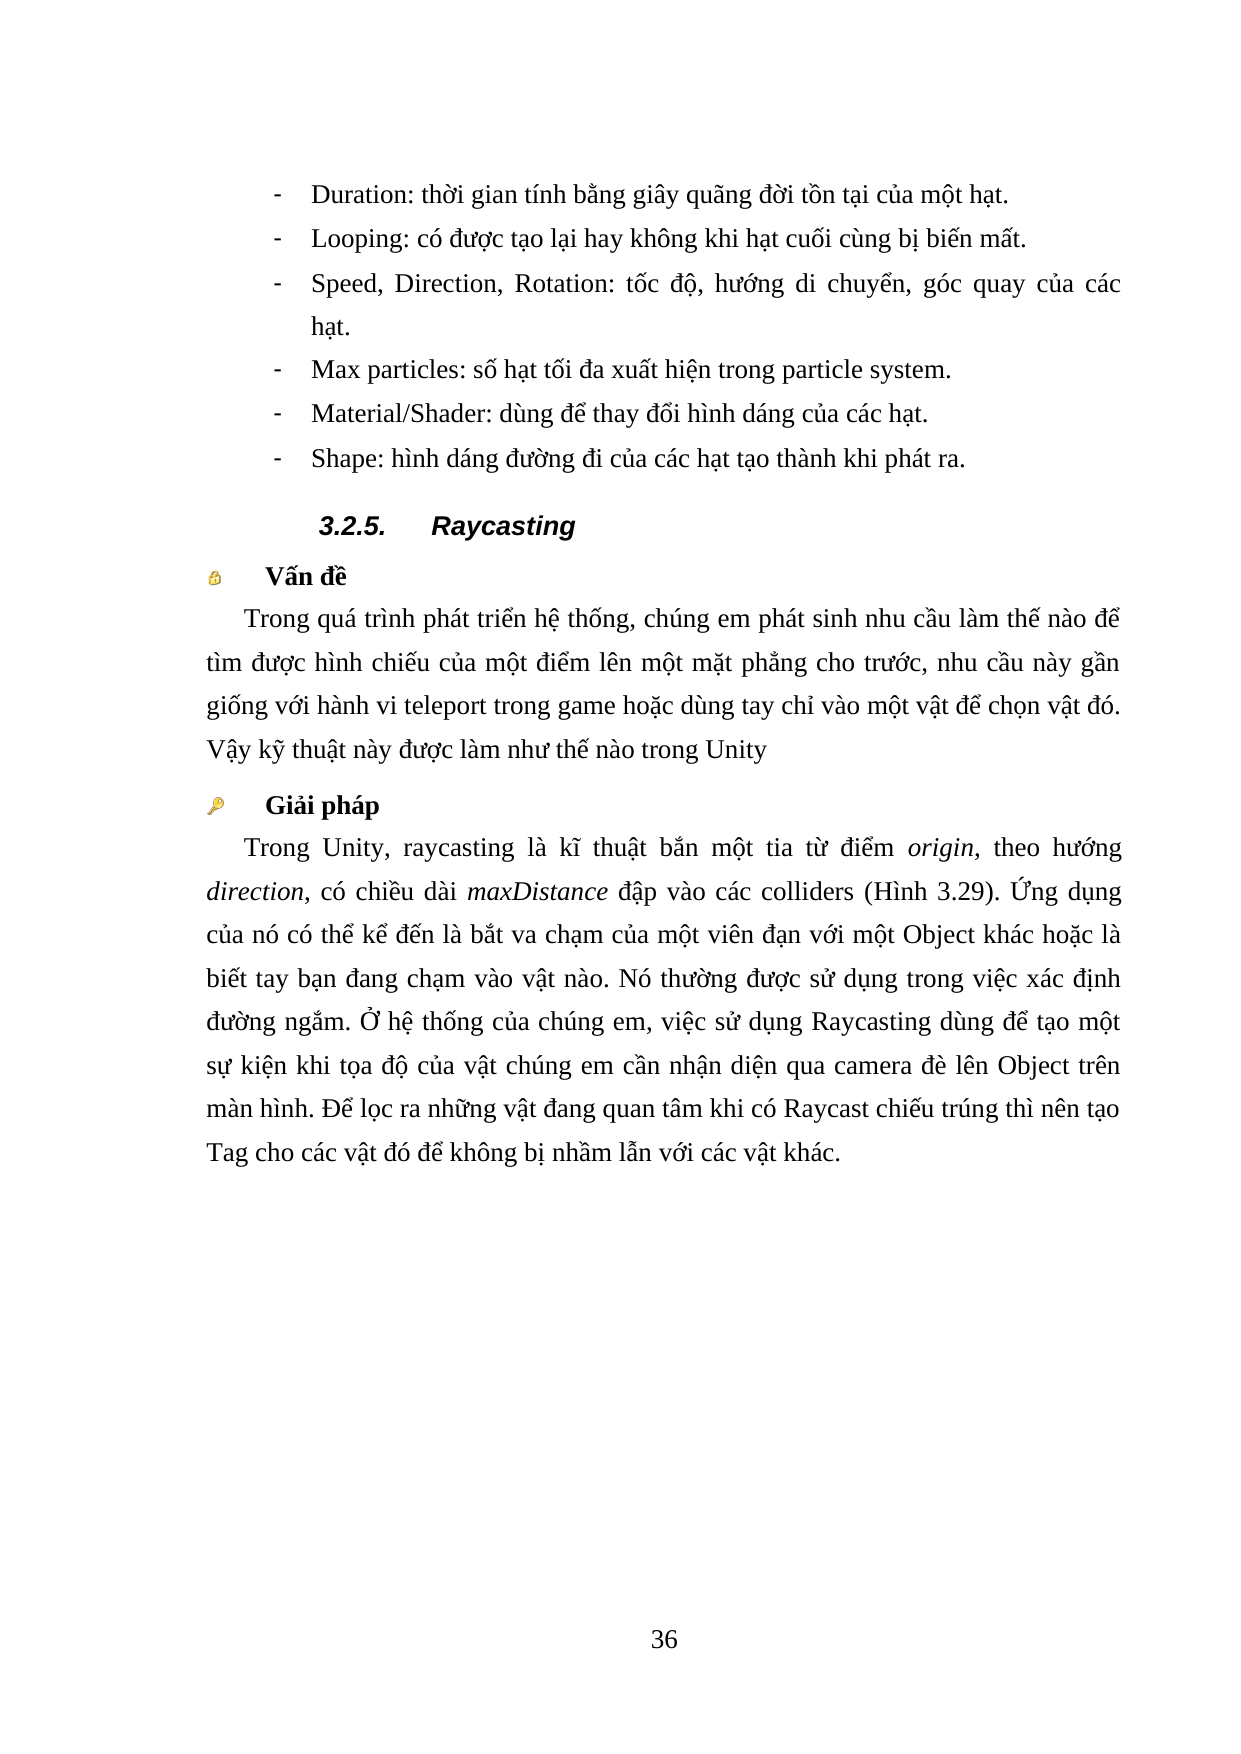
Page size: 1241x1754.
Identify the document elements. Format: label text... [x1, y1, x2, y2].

list Looping: có được tạo lại hay không khi hạt cuối cùng bị biến mất. [273, 222, 1122, 255]
list Speed, Direction, Rotation: tốc độ, hướng di chuyển, góc quay của các hạt. [273, 266, 1122, 341]
text Giải pháp [206, 789, 1122, 820]
text Trong Unity, raycasting là kĩ thuật bắn một tia từ điểm origin, theo hướng direction, có chiều dài maxDistance đập vào các colliders (Hình 3.5). Ứng dụng của nó có thể kể đến là bắt va chạm của một viên đạn với một Object khác hoặc là biết tay bạn đang chạm vào vật nào. Nó thường được sử dụng trong việc xác định đường ngắm. Ở hệ thống của chúng em, việc sử dụng Raycasting dùng để tạo một sự kiện khi tọa độ của vật chúng em cần nhận diện qua camera đè lên Object trên màn hình. Để lọc ra những vật đang quan tâm khi có Raycast chiếu trúng thì nên tạo Tag cho các vật đó để không bị nhầm lẫn với các vật khác. [206, 831, 1122, 1167]
picture [207, 797, 224, 815]
list Duration: thời gian tính bằng giây quãng đời tồn tại của một hạt. [273, 177, 1122, 210]
list Max particles: số hạt tối đa xuất hiện trong particle system. [273, 352, 1122, 385]
list Shape: hình dáng đường đi của các hạt tạo thành khi phát ra. [273, 441, 1122, 474]
subtitle Raycasting [281, 510, 1122, 542]
text Vấn đề [206, 560, 1122, 592]
text Trong quá trình phát triển hệ thống, chúng em phát sinh nhu cầu làm thế nào để tìm được hình chiếu của một điểm lên một mặt phẳng cho trước, nhu cầu này gần giống với hành vi teleport trong game hoặc dùng tay chỉ vào một vật để chọn vật đó. Vậy kỹ thuật này được làm như thế nào trong Unity [206, 602, 1122, 764]
list Material/Shader: dùng để thay đổi hình dáng của các hạt. [273, 396, 1122, 429]
picture [207, 569, 222, 586]
